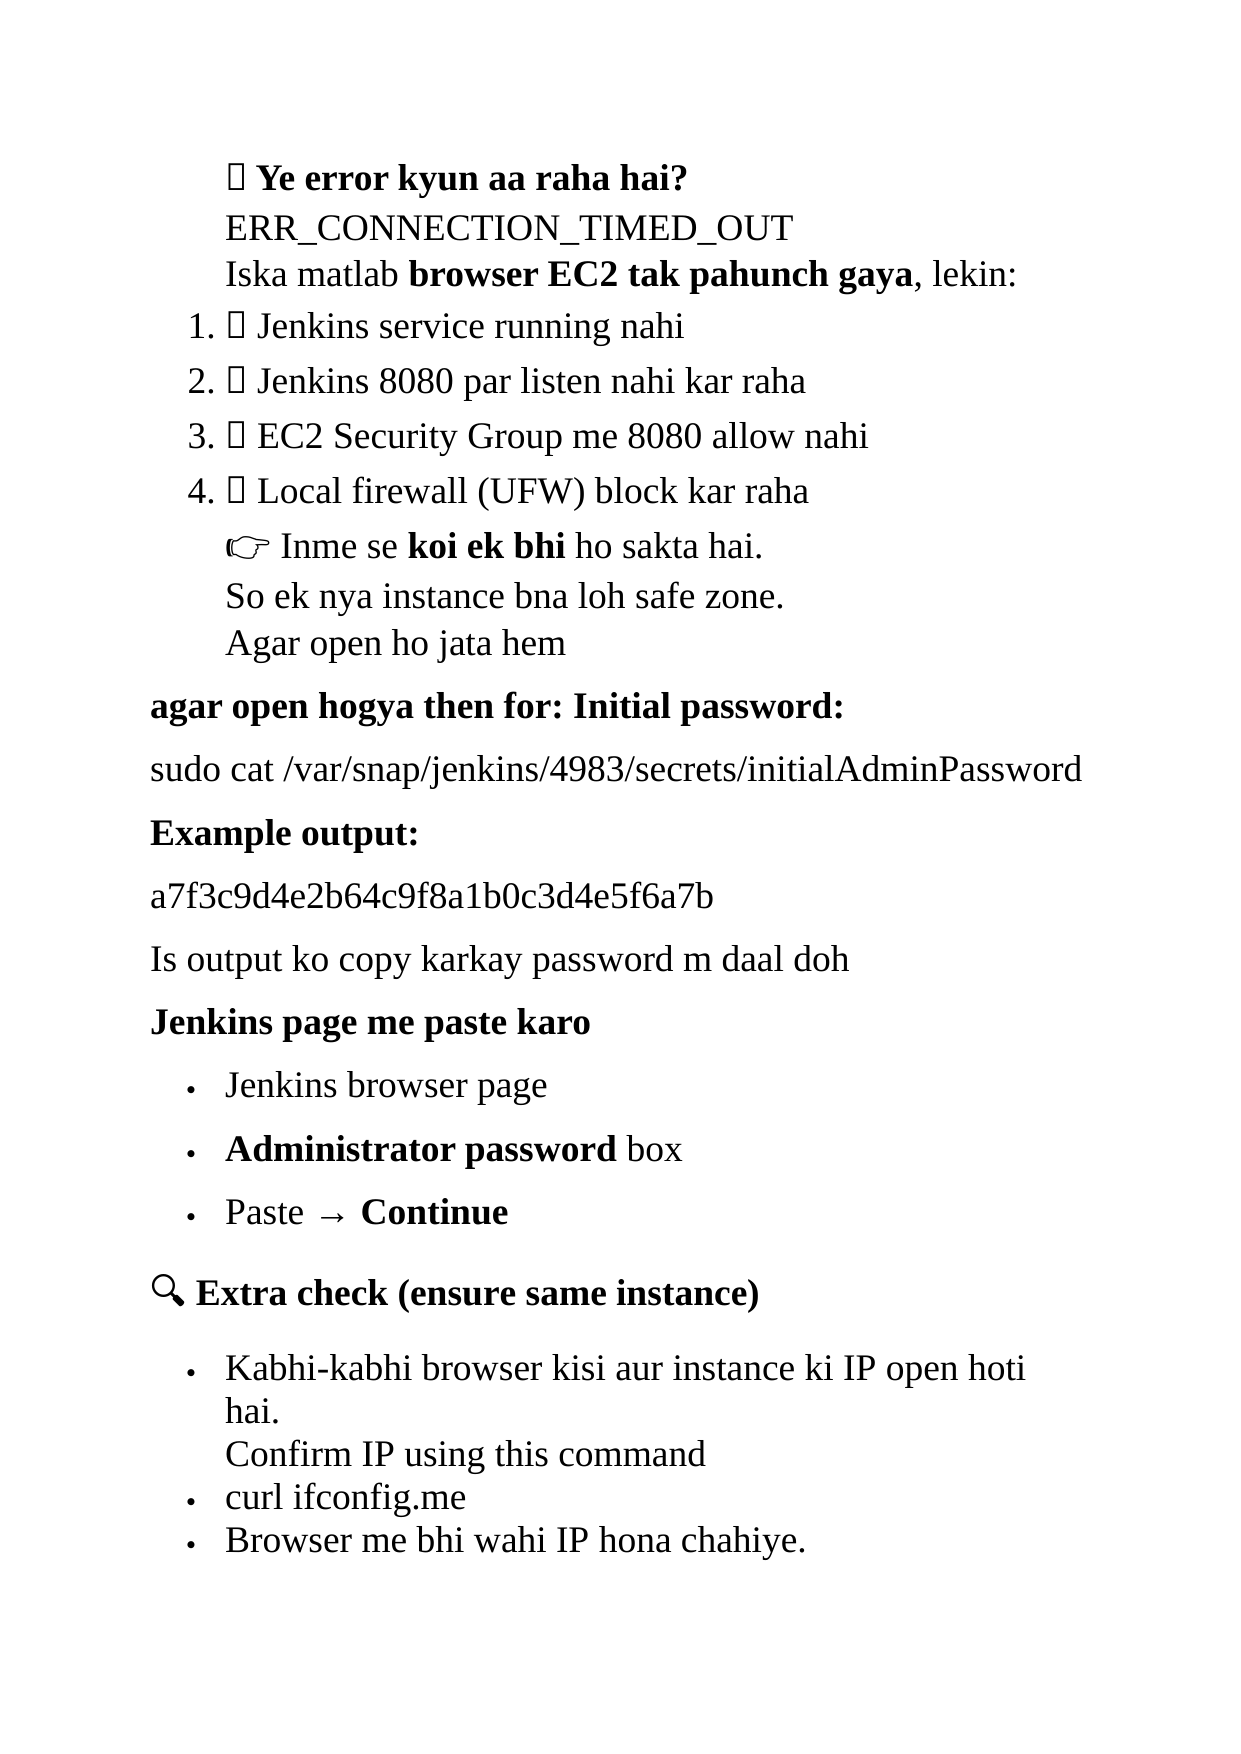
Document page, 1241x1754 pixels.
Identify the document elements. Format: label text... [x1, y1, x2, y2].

list Paste → Continue [187, 1189, 1090, 1232]
text a7f3c9d4e2b64c9f8a1b0c3d4e5f6a7b [150, 873, 1090, 916]
list Agar open ho jata hem [225, 620, 1090, 663]
list Kabhi-kabhi browser kisi aur instance ki IP open hoti hai. Confirm IP using this command [187, 1345, 1090, 1475]
text agar open hogya then for: Initial password: [150, 683, 1090, 727]
text Is output ko copy karkay password m daal doh [150, 936, 1090, 979]
list Iska matlab browser EC2 tak pahunch gaya, lekin: [225, 252, 1090, 295]
text 🔍 Extra check (ensure same instance) [150, 1265, 1090, 1316]
list ❌ Local firewall (UFW) block kar raha [187, 463, 1090, 514]
list So ek nya instance bna loh safe zone. [225, 574, 1090, 617]
list Browser me bhi wahi IP hona chahiye. [187, 1518, 1090, 1561]
list ❌ EC2 Security Group me 8080 allow nahi [187, 408, 1090, 459]
list ❌ Ye error kyun aa raha hai? [225, 150, 1090, 201]
list 👉 Inme se koi ek bhi ho sakta hai. [225, 519, 1090, 570]
list ❌ Jenkins 8080 par listen nahi kar raha [187, 353, 1090, 404]
text Jenkins page me paste karo [150, 1000, 1090, 1043]
list Administrator password box [187, 1126, 1090, 1169]
list curl ifconfig.me [187, 1475, 1090, 1518]
text sudo cat /var/snap/jenkins/4983/secrets/initialAdminPassword [150, 747, 1090, 790]
list ERR_CONNECTION_TIMED_OUT [225, 205, 1090, 248]
list Jenkins browser page [187, 1063, 1090, 1106]
text Example output: [150, 810, 1090, 853]
list ❌ Jenkins service running nahi [187, 298, 1090, 349]
